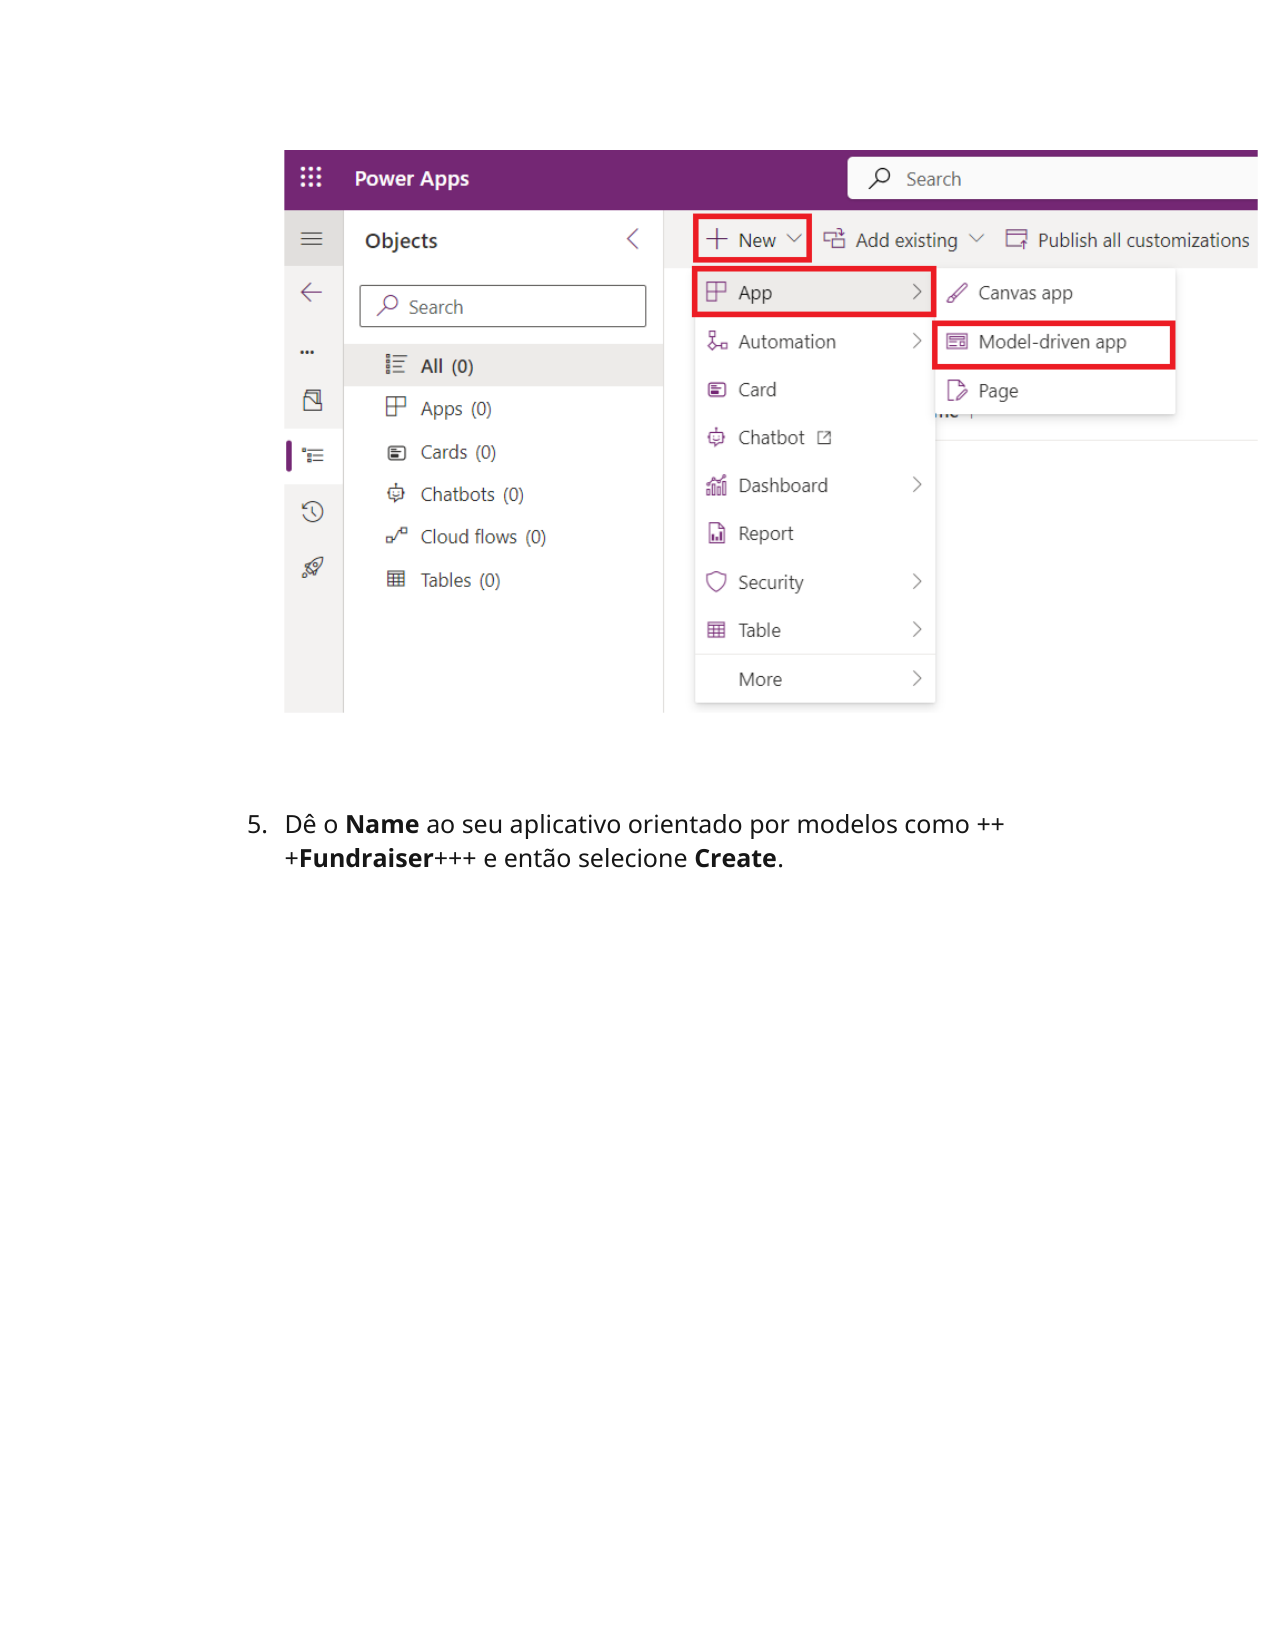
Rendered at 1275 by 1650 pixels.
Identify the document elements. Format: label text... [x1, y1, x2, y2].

picture [284, 150, 1260, 715]
list Dê o Name ao seu aplicativo orientado por modelos como +++Fundraiser+++ e então selecione Create. [247, 807, 1125, 875]
